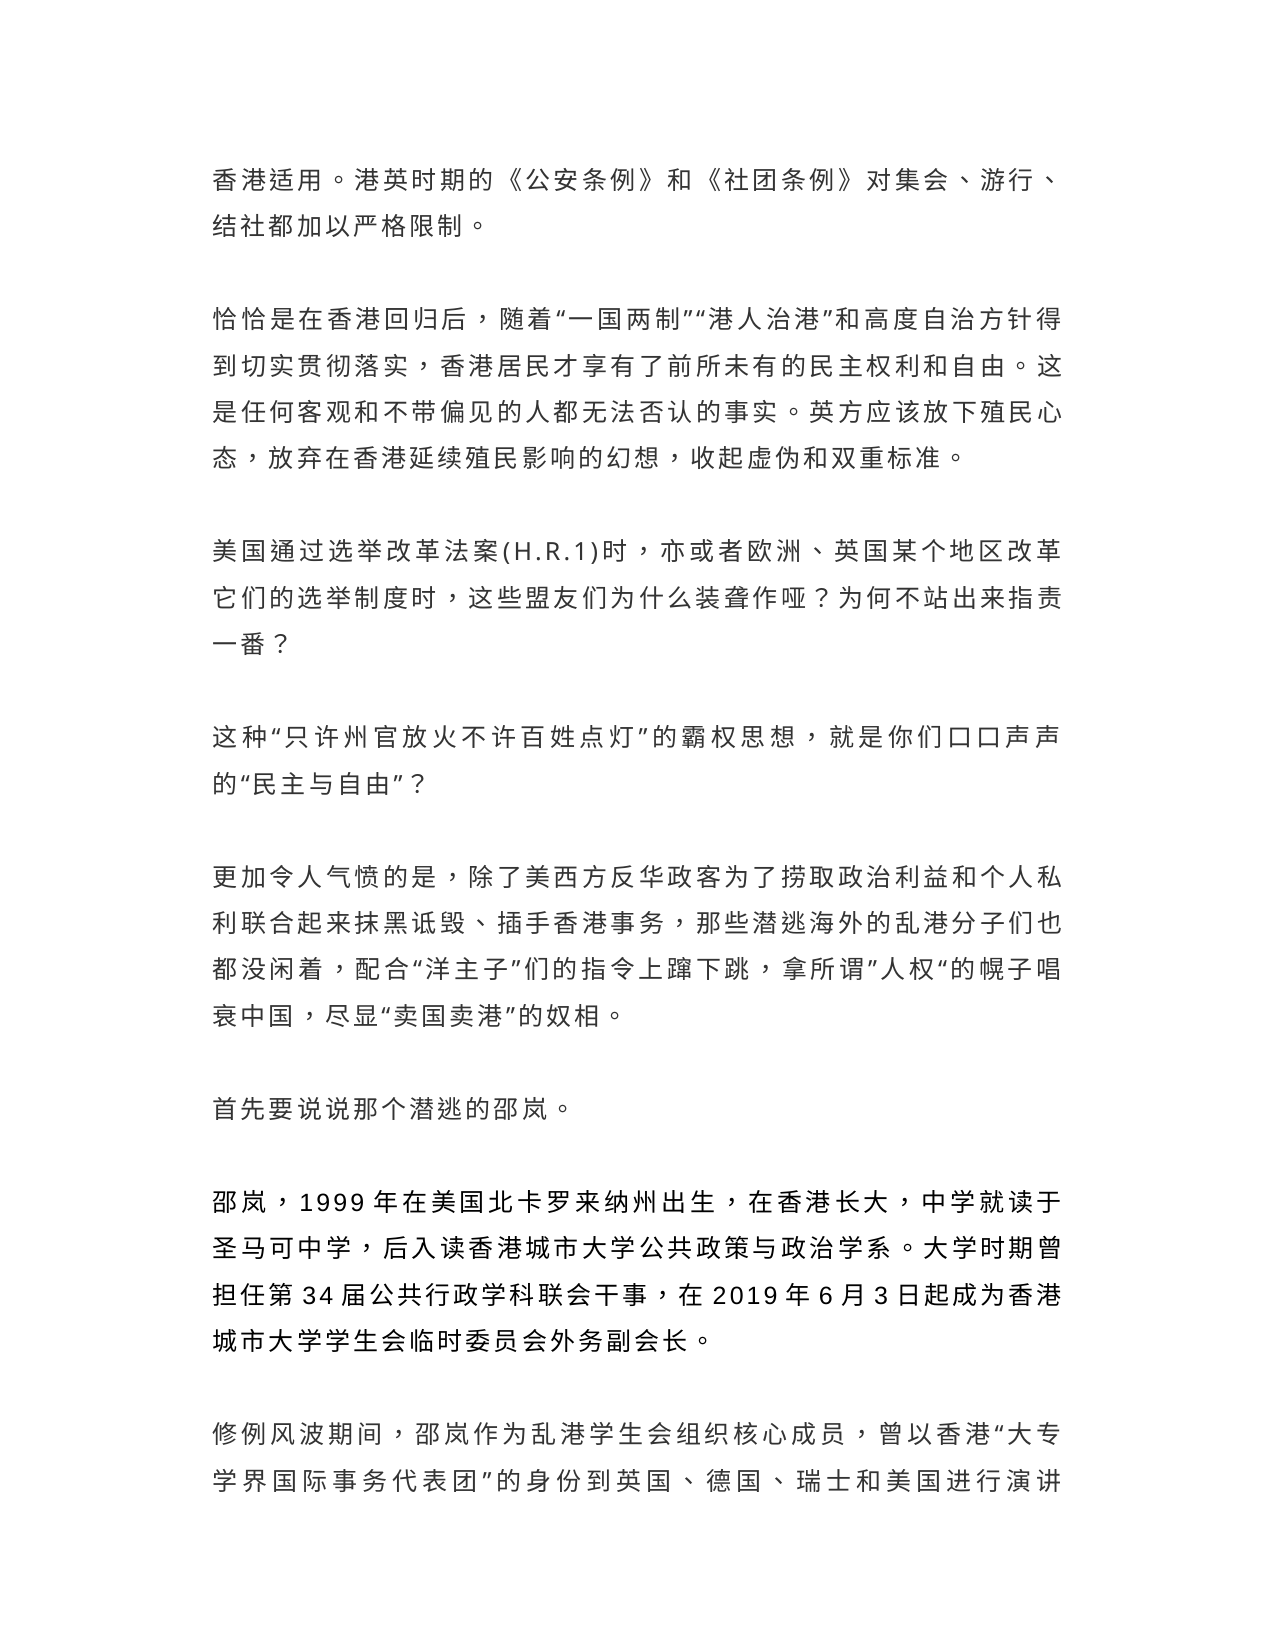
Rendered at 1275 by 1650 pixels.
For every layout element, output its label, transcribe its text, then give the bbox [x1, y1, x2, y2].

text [212, 150, 1062, 243]
text 这种“只许州官放火不许百姓点灯”的霸权思想，就是你们口口声声的“民主与自由”？ [212, 707, 1062, 800]
text 首先要说说那个潜逃的邵岚。 [212, 1079, 1062, 1126]
text 更加令人气愤的是，除了美西方反华政客为了捞取政治利益和个人私利联合起来抹黑诋毁、插手香港事务，那些潜逃海外的乱港分子们也都没闲着，配合“洋主子”们的指令上蹿下跳，拿所谓”人权“的幌子唱衰中国，尽显“卖国卖港”的奴相。 [212, 847, 1062, 1033]
text 恰恰是在香港回归后，随着“一国两制”“港人治港”和高度自治方针得到切实贯彻落实，香港居民才享有了前所未有的民主权利和自由。这是任何客观和不带偏见的人都无法否认的事实。英方应该放下殖民心态，放弃在香港延续殖民影响的幻想，收起虚伪和双重标准。 [212, 289, 1062, 475]
text 邵岚，1999年在美国北卡罗来纳州出生，在香港长大，中学就读于圣马可中学，后入读香港城市大学公共政策与政治学系。大学时期曾担任第34届公共行政学科联会干事，在2019年6月3日起成为香港城市大学学生会临时委员会外务副会长。 [212, 1172, 1062, 1358]
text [212, 1404, 1062, 1497]
text 美国通过选举改革法案(H.R.1)时，亦或者欧洲、英国某个地区改革它们的选举制度时，这些盟友们为什么装聋作哑？为何不站出来指责一番？ [212, 522, 1062, 661]
